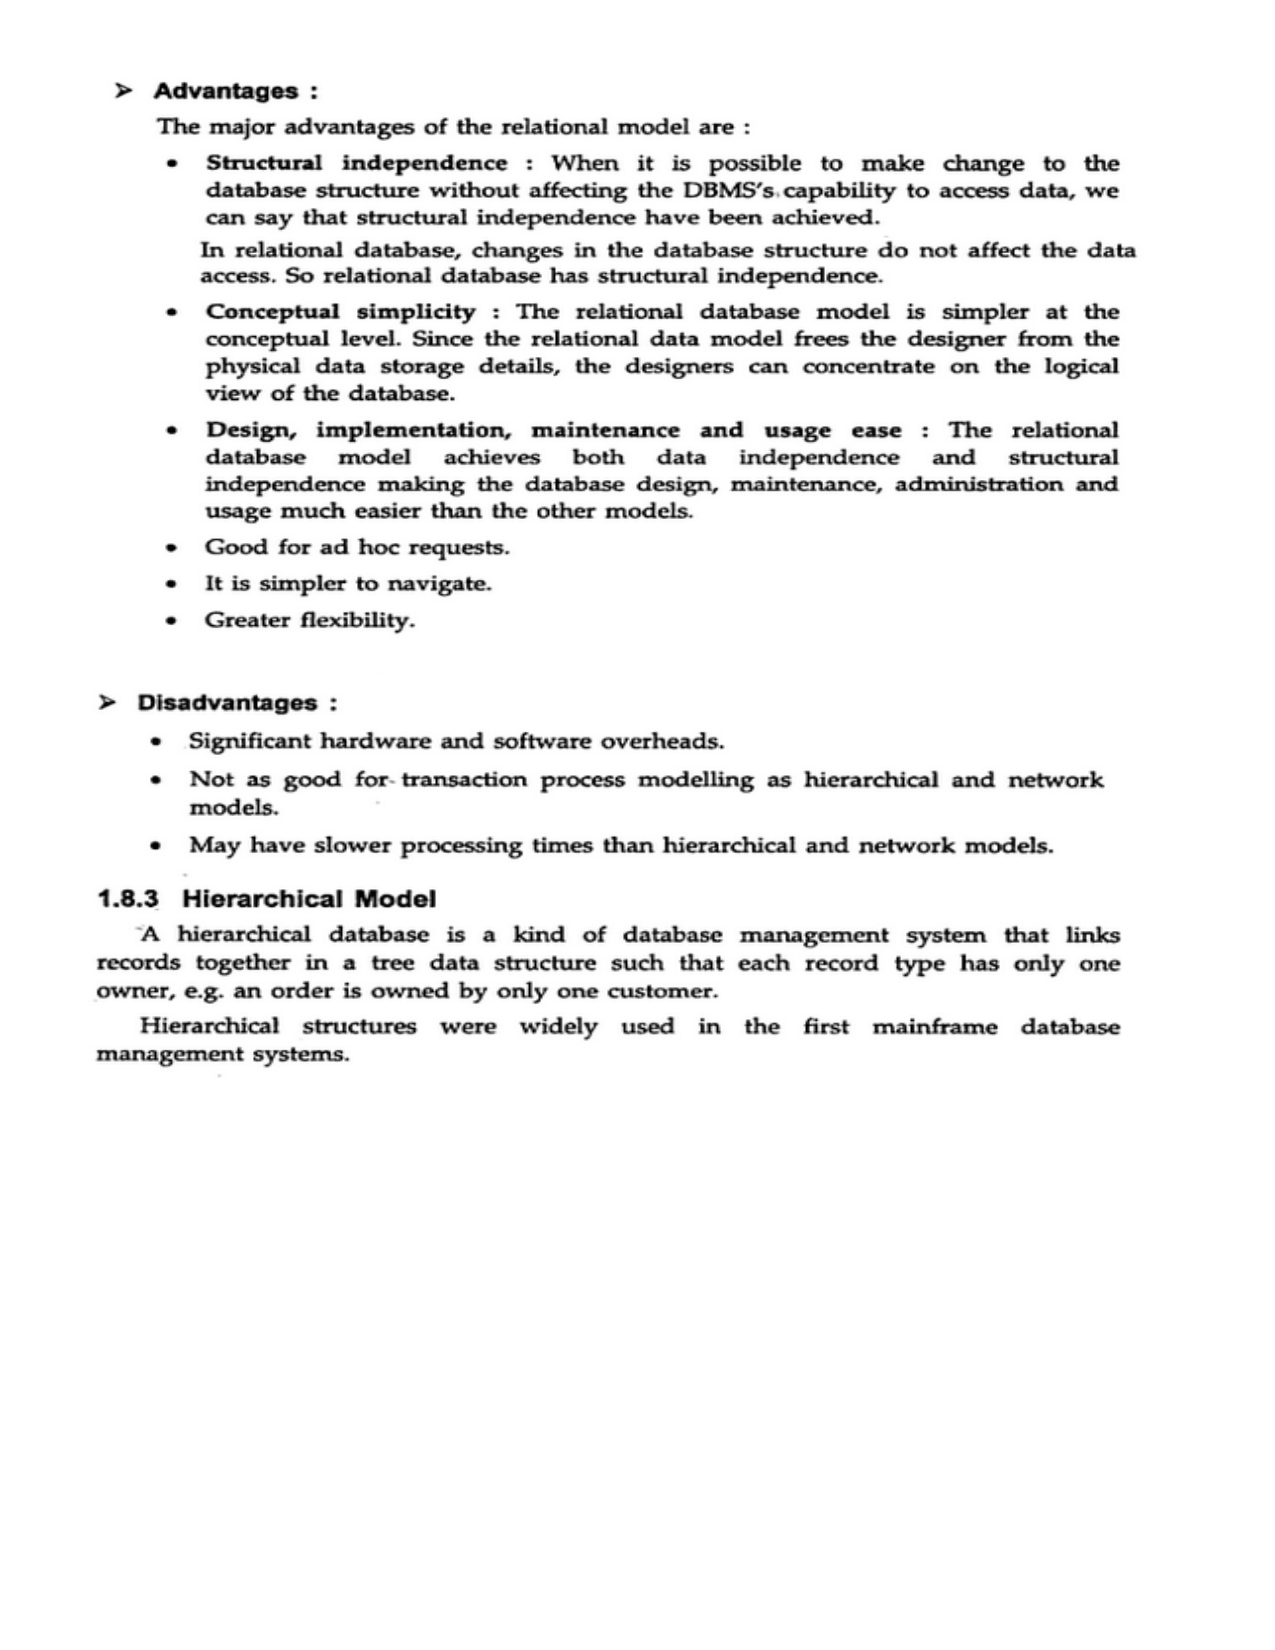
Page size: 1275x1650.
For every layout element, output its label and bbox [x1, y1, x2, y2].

picture [75, 75, 1153, 649]
picture [75, 673, 1122, 1079]
